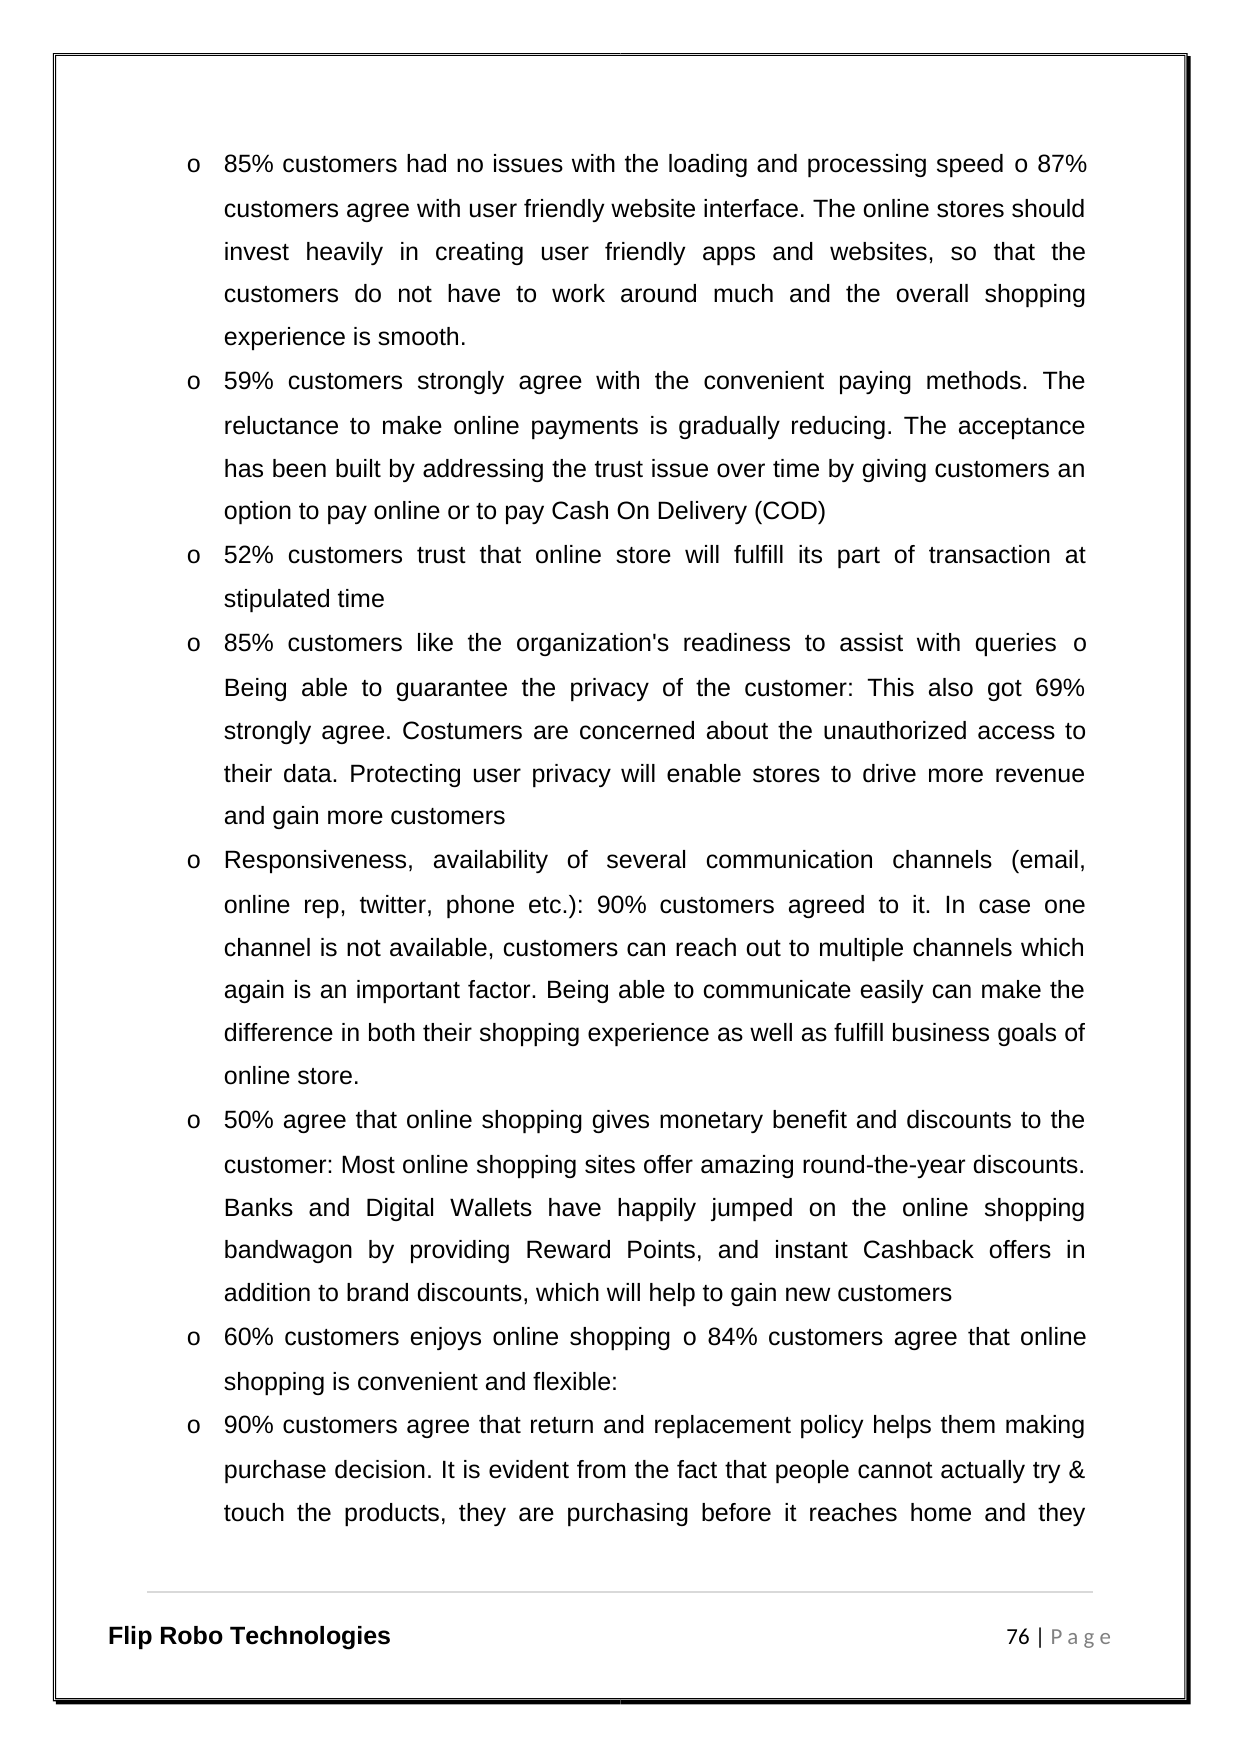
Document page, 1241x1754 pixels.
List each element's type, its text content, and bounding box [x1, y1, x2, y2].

list Responsiveness, availability of several communication channels (email, online rep, twitter, phone etc.): 90% customers agreed to it. In case one channel is not available, customers can reach out to multiple channels which again is an important factor. Being able to communicate easily can make the difference in both their shopping experience as well as fulfill business goals of online store. [186, 845, 1087, 1090]
list 59% customers strongly agree with the convenient paying methods. The reluctance to make online payments is gradually reducing. The acceptance has been built by addressing the trust issue over time by giving customers an option to pay online or to pay Cash On Delivery (COD) [186, 366, 1087, 525]
list 60% customers enjoys online shopping o 84% customers agree that online shopping is convenient and flexible: [186, 1322, 1087, 1396]
list 52% customers trust that online store will fulfill its part of transaction at stipulated time [186, 540, 1087, 613]
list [186, 1411, 1087, 1527]
list 50% agree that online shopping gives monetary benefit and discounts to the customer: Most online shopping sites offer amazing round-the-year discounts. Banks and Digital Wallets have happily jumped on the online shopping bandwagon by providing Reward Points, and instant Cashback offers in addition to brand discounts, which will help to gain new customers [186, 1105, 1087, 1307]
list 85% customers like the organization's readiness to assist with queries o Being able to guarantee the privacy of the customer: This also got 69% strongly agree. Costumers are concerned about the unauthorized access to their data. Protecting user privacy will enable stores to drive more revenue and gain more customers [186, 628, 1087, 830]
list 85% customers had no issues with the loading and processing speed o 87% customers agree with user friendly website interface. The online stores should invest heavily in creating user friendly apps and websites, so that the customers do not have to work around much and the overall shopping experience is smooth. [186, 149, 1087, 351]
